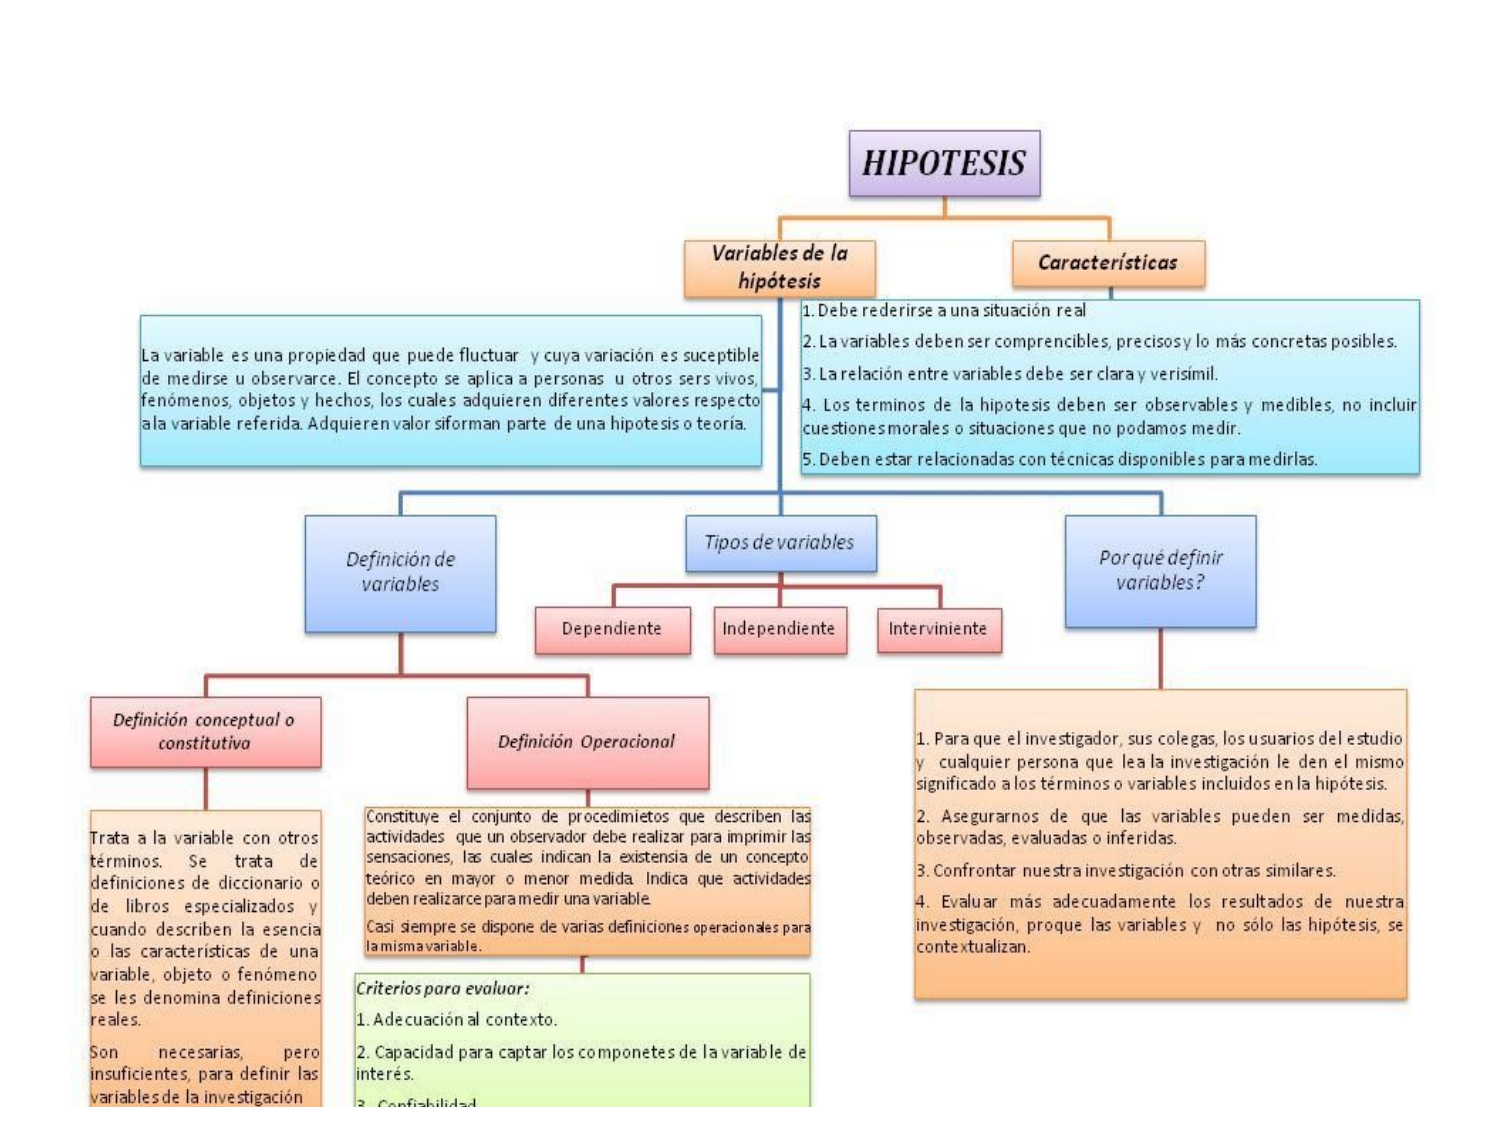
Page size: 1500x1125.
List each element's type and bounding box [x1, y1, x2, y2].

picture [25, 121, 1483, 1107]
